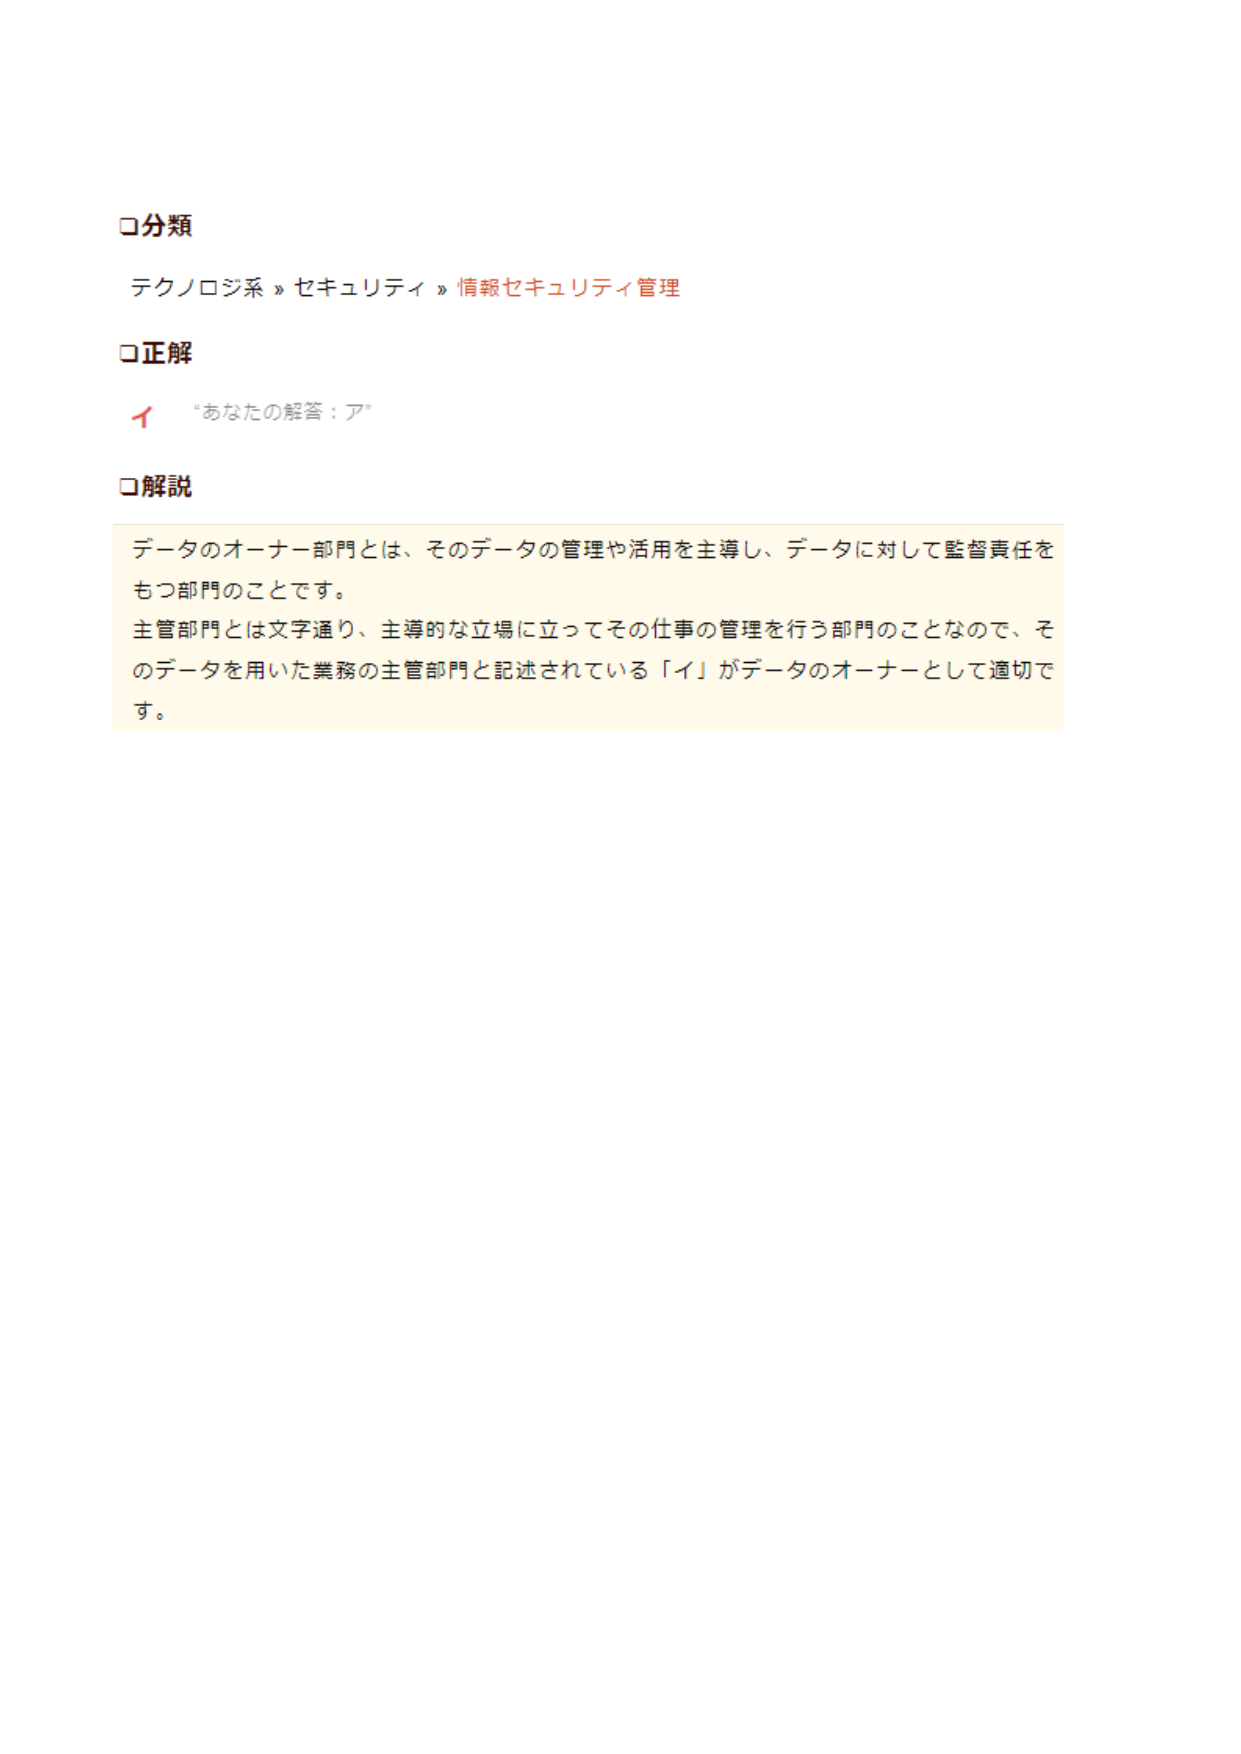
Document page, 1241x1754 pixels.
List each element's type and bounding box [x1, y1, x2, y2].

picture [112, 202, 1065, 731]
